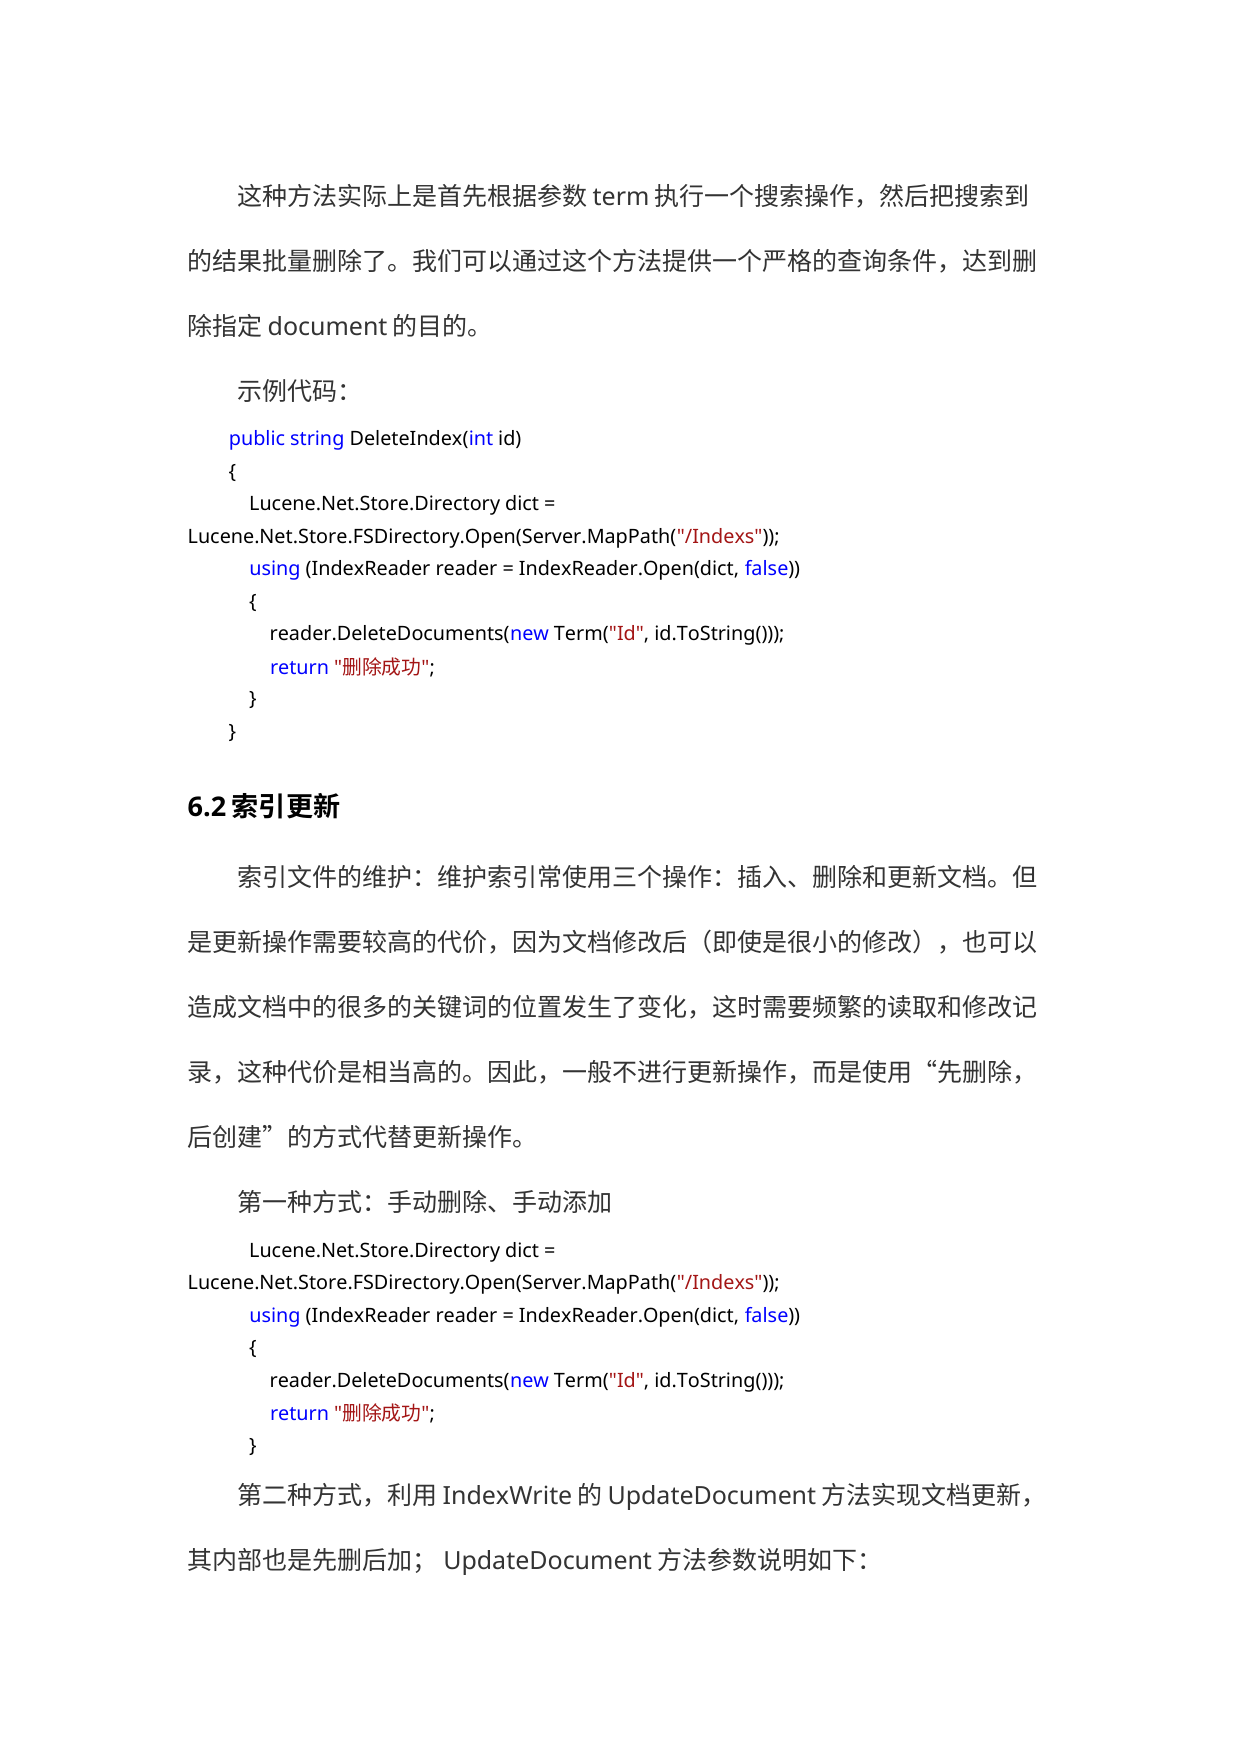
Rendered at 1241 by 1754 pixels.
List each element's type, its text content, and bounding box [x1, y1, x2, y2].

text using (IndexReader reader = IndexReader.Open(dict, false)) [187, 1298, 1053, 1331]
text 索引文件的维护：维护索引常使用三个操作：插入、删除和更新文档。但是更新操作需要较高的代价，因为文档修改后（即使是很小的修改），也可以造成文档中的很多的关键词的位置发生了变化，这时需要频繁的读取和修改记录，这种代价是相当高的。因此，一般不进行更新操作，而是使用“先删除，后创建”的方式代替更新操作。 [187, 843, 1053, 1168]
text Lucene.Net.Store.Directory dict = Lucene.Net.Store.FSDirectory.Open(Server.MapPath("/Indexs")); [187, 487, 1053, 552]
text { [187, 584, 1053, 617]
text reader.DeleteDocuments(new Term("Id", id.ToString())); [187, 1363, 1053, 1396]
text return "删除成功"; [187, 1396, 1053, 1428]
text using (IndexReader reader = IndexReader.Open(dict, false)) [187, 552, 1053, 584]
text } [187, 714, 1053, 747]
text public string DeleteIndex(int id) [187, 422, 1053, 454]
text } [187, 1428, 1053, 1461]
text { [187, 1331, 1053, 1363]
text { [187, 454, 1053, 487]
text } [187, 682, 1053, 714]
text 示例代码： [187, 357, 1053, 422]
text 第二种方式，利用IndexWrite的UpdateDocument方法实现文档更新，其内部也是先删后加； UpdateDocument方法参数说明如下： [187, 1461, 1053, 1591]
text Lucene.Net.Store.Directory dict = Lucene.Net.Store.FSDirectory.Open(Server.MapPath("/Indexs")); [187, 1233, 1053, 1298]
text reader.DeleteDocuments(new Term("Id", id.ToString())); [187, 617, 1053, 649]
subtitle 6.2索引更新 [187, 772, 1053, 837]
text 第一种方式：手动删除、手动添加 [187, 1168, 1053, 1233]
text 这种方法实际上是首先根据参数term执行一个搜索操作，然后把搜索到的结果批量删除了。我们可以通过这个方法提供一个严格的查询条件，达到删除指定document的目的。 [187, 162, 1053, 357]
text return "删除成功"; [187, 649, 1053, 682]
